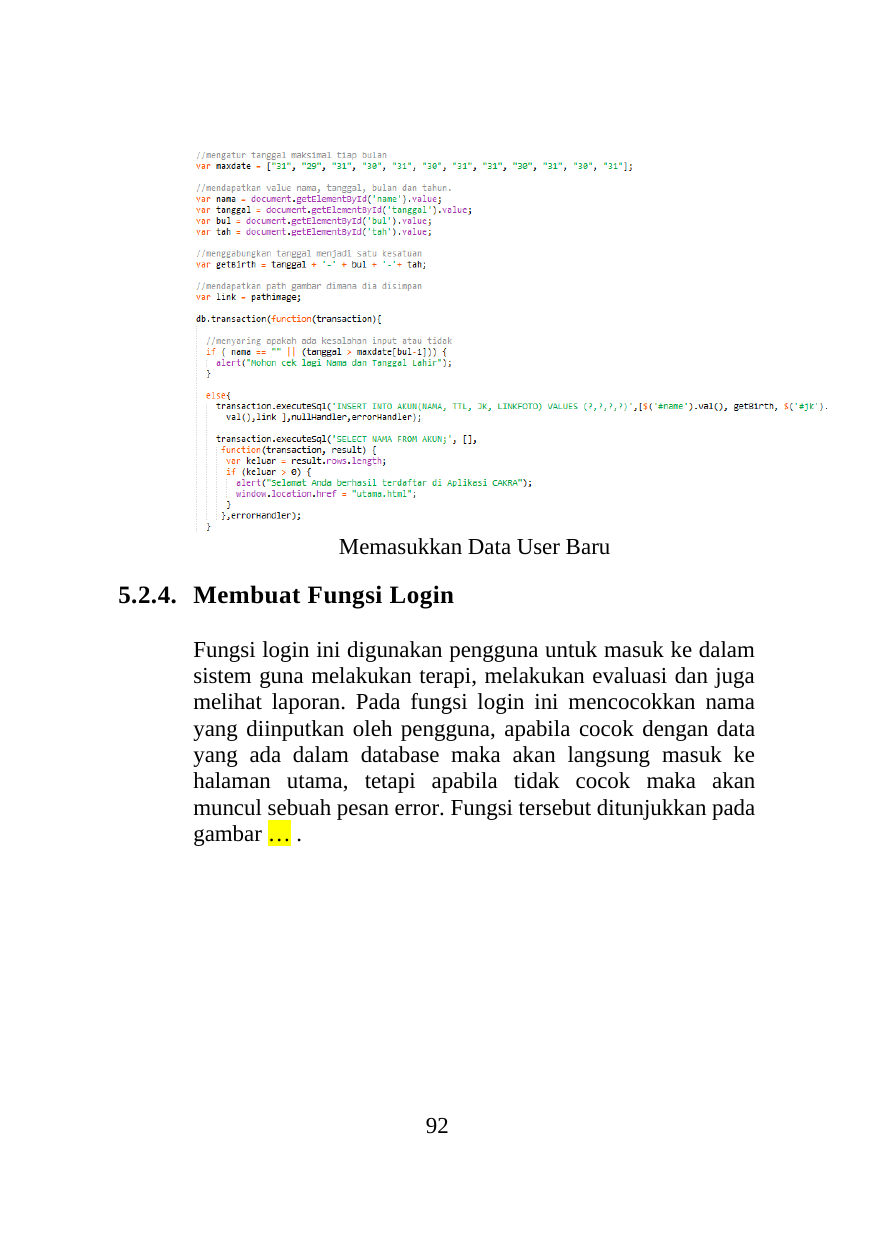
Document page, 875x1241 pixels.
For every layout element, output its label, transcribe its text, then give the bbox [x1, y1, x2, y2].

text Memasukkan Data User Baru [193, 534, 756, 560]
text Fungsi login ini digunakan pengguna untuk masuk ke dalam sistem guna melakukan terapi, melakukan evaluasi dan juga melihat laporan. Pada fungsi login ini mencocokkan nama yang diinputkan oleh pengguna, apabila cocok dengan data yang ada dalam database maka akan langsung masuk ke halaman utama, tetapi apabila tidak cocok maka akan muncul sebuah pesan error. Fungsi tersebut ditunjukkan pada gambar … . [193, 636, 756, 846]
subtitle Membuat Fungsi Login [118, 581, 756, 609]
picture [193, 147, 832, 534]
